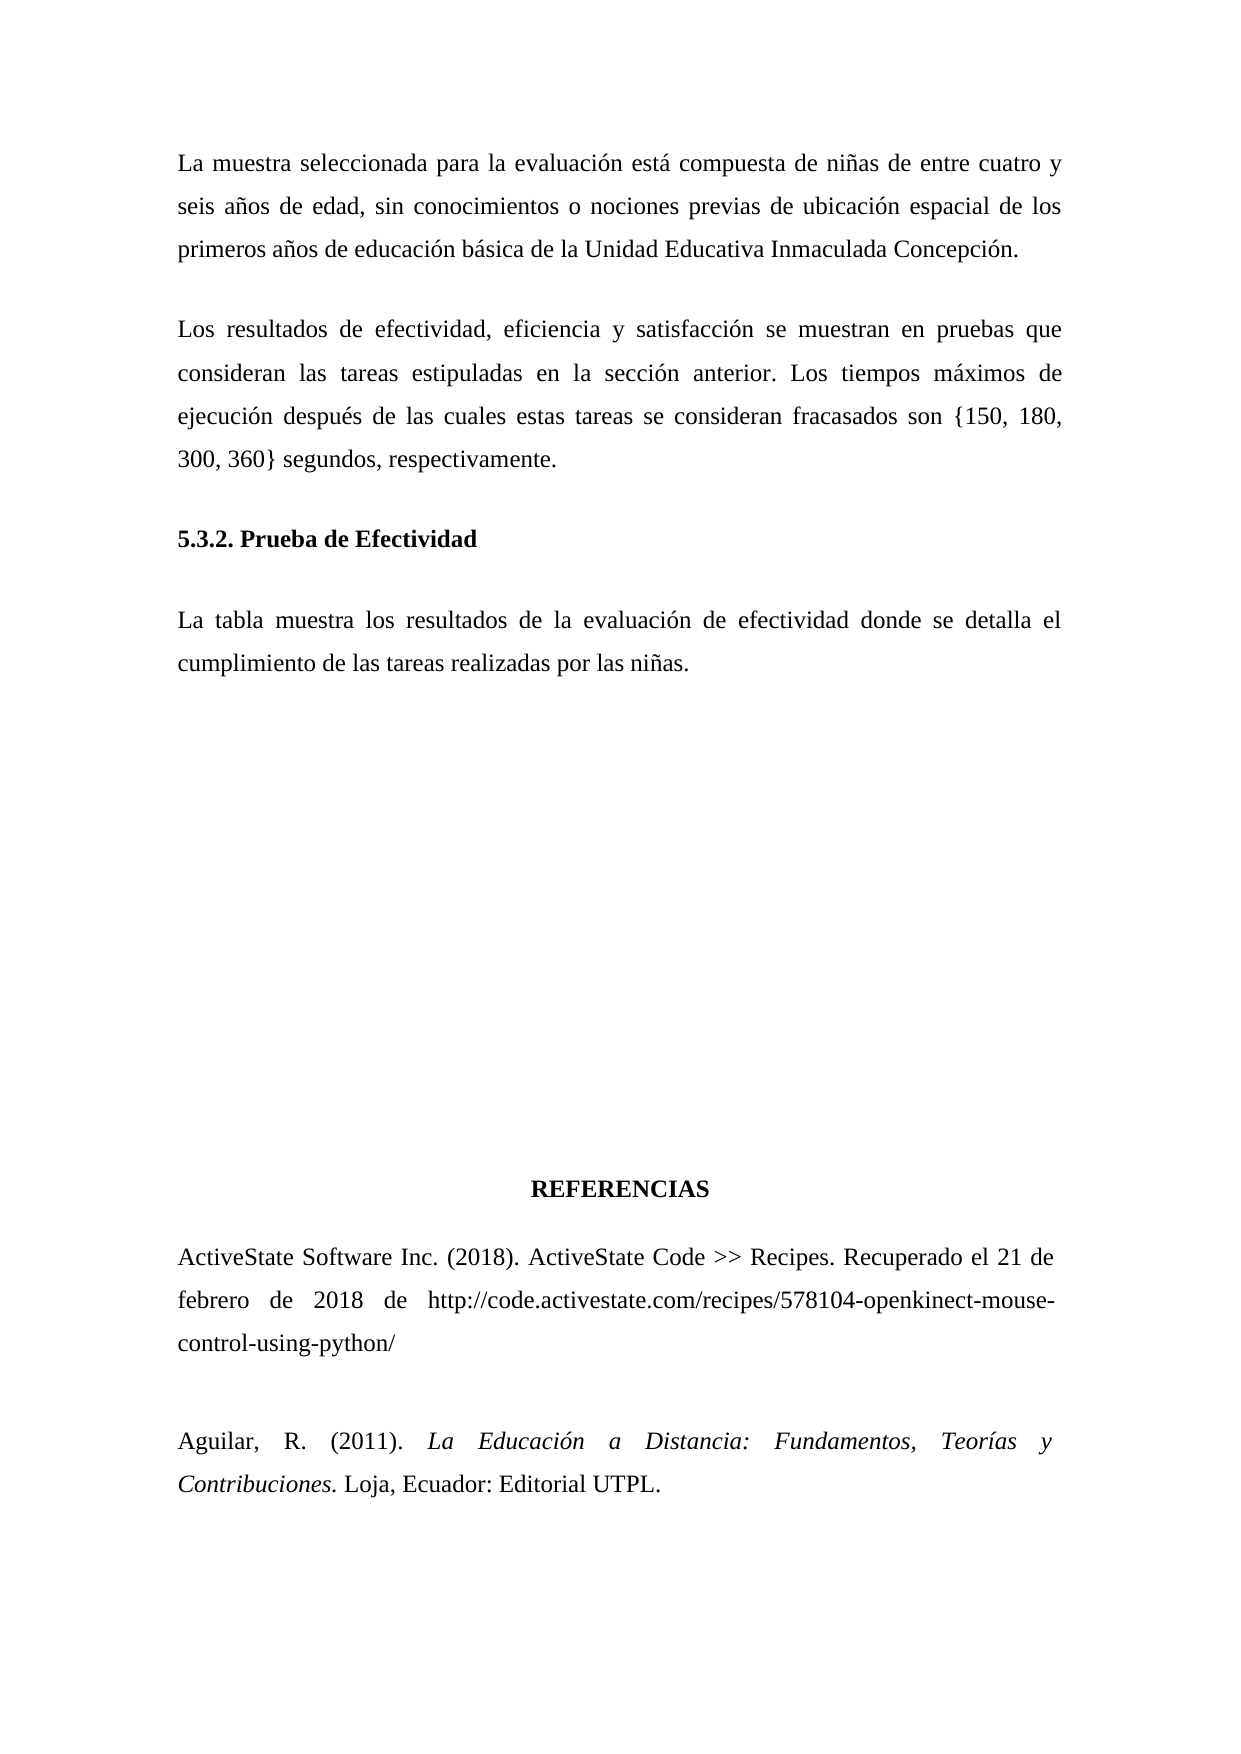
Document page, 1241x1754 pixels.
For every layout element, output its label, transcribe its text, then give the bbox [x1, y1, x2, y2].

text La muestra seleccionada para la evaluación está compuesta de niñas de entre cuatro y seis años de edad, sin conocimientos o nociones previas de ubicación espacial de los primeros años de educación básica de la Unidad Educativa Inmaculada Concepción. [177, 148, 1063, 263]
subtitle REFERENCIAS [177, 1174, 1063, 1203]
text La tabla muestra los resultados de la evaluación de efectividad donde se detalla el cumplimiento de las tareas realizadas por las niñas. [177, 605, 1063, 677]
subtitle 5.3.2. Prueba de Efectividad [177, 524, 1063, 553]
text ActiveState Software Inc. (2018). ActiveState Code >> Recipes. Recuperado el 21 de febrero de 2018 de http://code.activestate.com/recipes/578104-openkinect-mouse-control-using-python/ [177, 1242, 1055, 1356]
text Aguilar, R. (2011). La Educación a Distancia: Fundamentos, Teorías y Contribuciones. Loja, Ecuador: Editorial UTPL. [177, 1426, 1055, 1497]
text Los resultados de efectividad, eficiencia y satisfacción se muestran en pruebas que consideran las tareas estipuladas en la sección anterior. Los tiempos máximos de ejecución después de las cuales estas tareas se consideran fracasados son {150, 180, 300, 360} segundos, respectivamente. [177, 314, 1063, 473]
